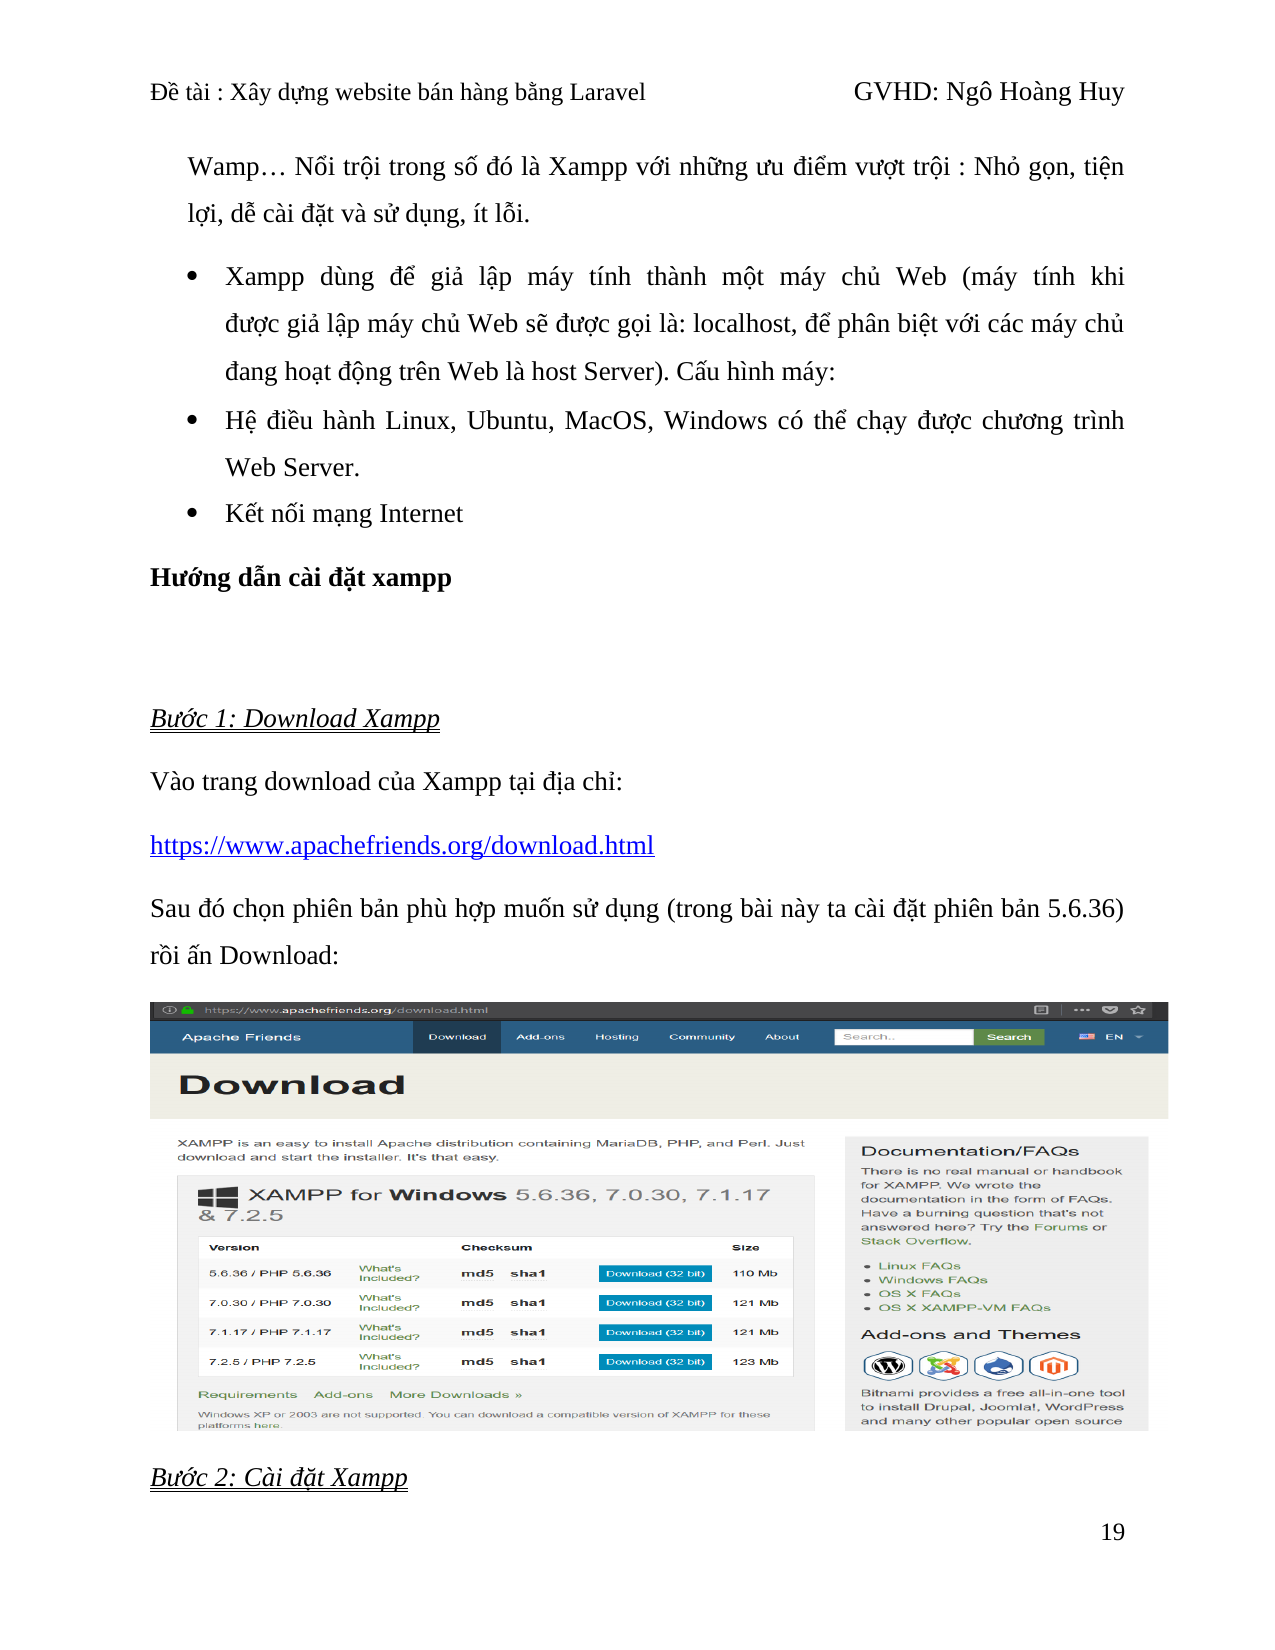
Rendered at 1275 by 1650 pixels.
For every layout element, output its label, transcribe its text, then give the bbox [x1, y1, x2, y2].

text Bước 1: Download Xampp [150, 702, 1125, 733]
text Vào trang download của Xampp tại địa chỉ: [150, 765, 1125, 797]
text Hướng dẫn cài đặt xampp [150, 561, 1125, 592]
list Xampp dùng để giả lập máy tính thành một máy chủ Web (máy tính khi được giả lập máy chủ Web sẽ được gọi là: localhost, để phân biệt với các máy chủ đang hoạt động trên Web là host Server). Cấu hình máy: [187, 260, 1125, 387]
text https://www.apachefriends.org/download.html [150, 829, 1125, 860]
list Hệ điều hành Linux, Ubuntu, MacOS, Windows có thể chạy được chương trình Web Server. [187, 404, 1125, 482]
text Sau đó chọn phiên bản phù hợp muốn sử dụng (trong bài này ta cài đặt phiên bản 5.6.36) rồi ấn Download: [150, 892, 1125, 970]
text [187, 150, 1125, 228]
picture [150, 1002, 1169, 1431]
text Bước 2: Cài đặt Xampp [150, 1461, 1125, 1492]
list Kết nối mạng Internet [187, 497, 1125, 528]
